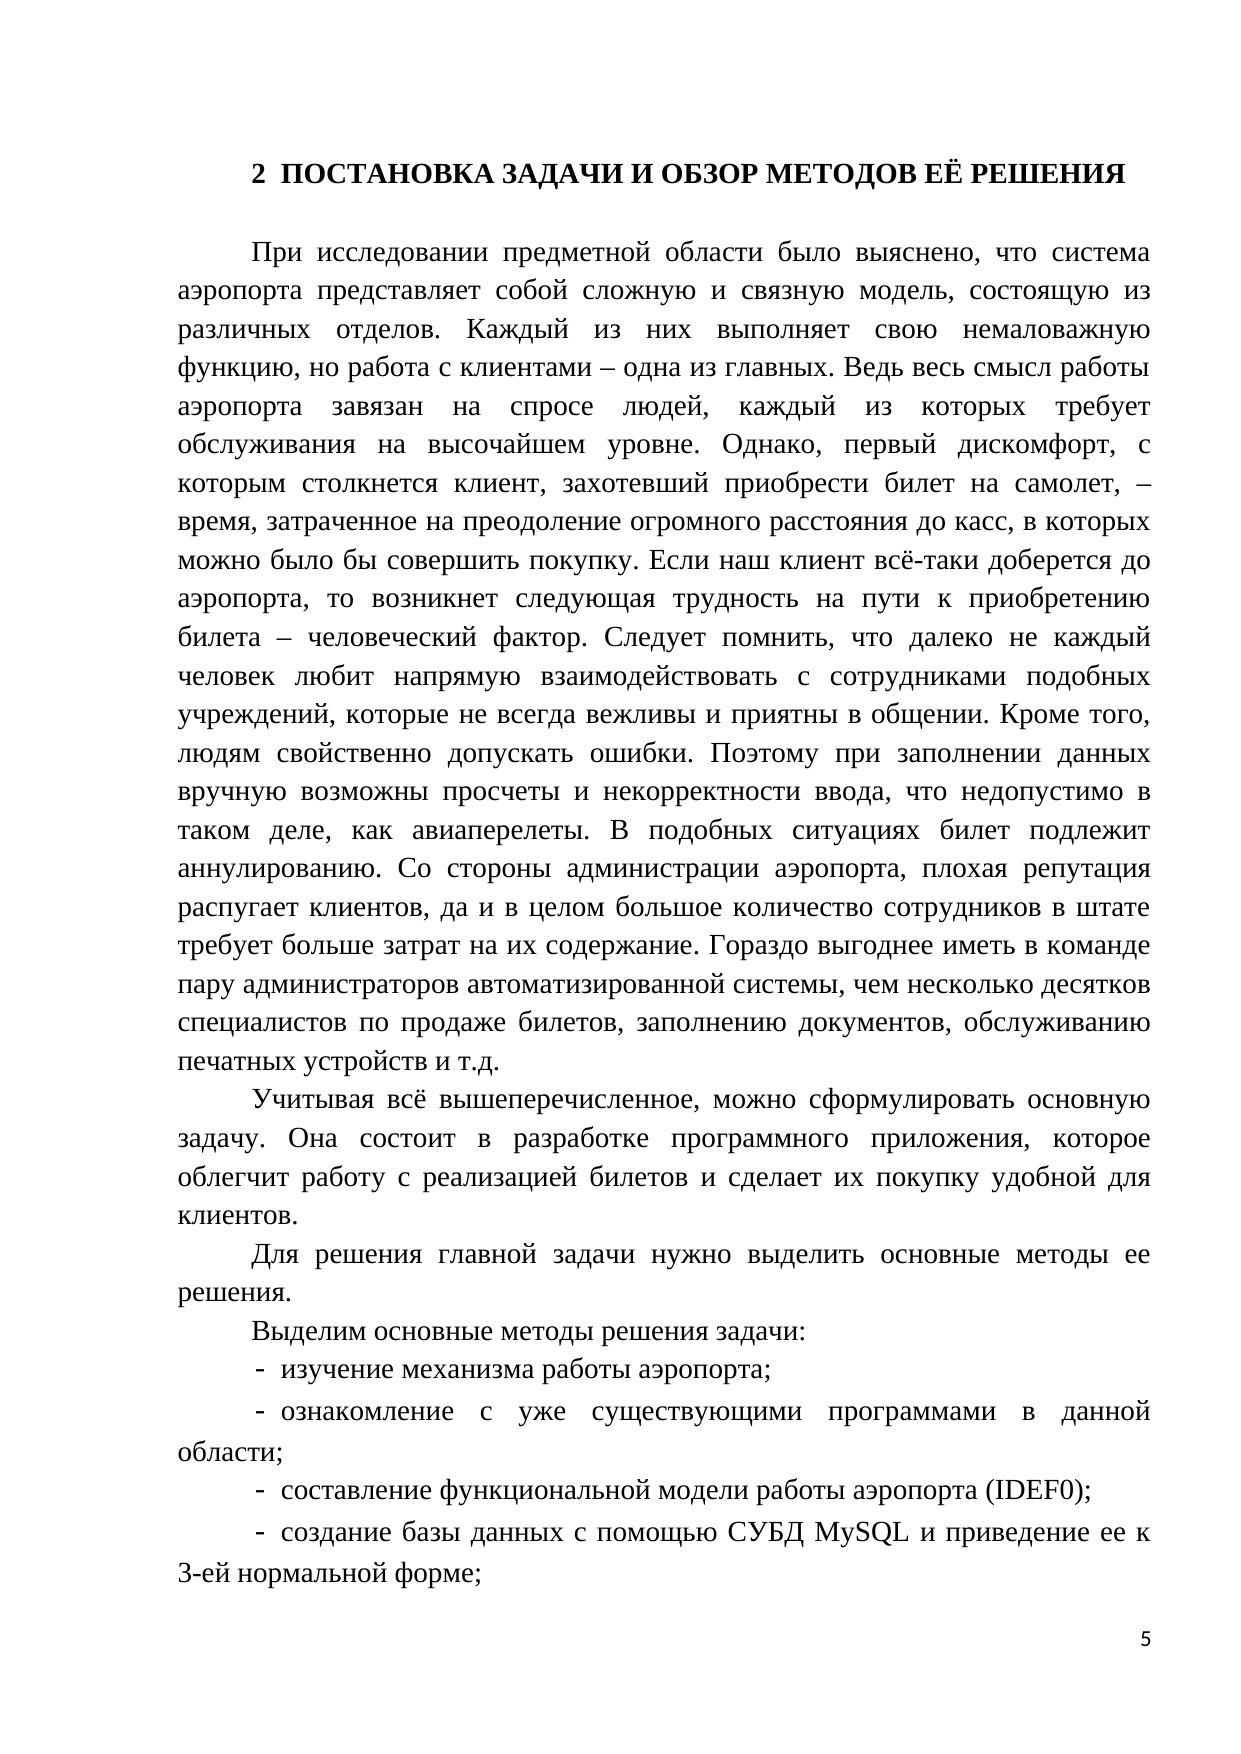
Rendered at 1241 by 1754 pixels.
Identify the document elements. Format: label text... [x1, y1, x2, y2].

text Учитывая всё вышеперечисленное, можно сформулировать основную задачу. Она состоит в разработке программного приложения, которое облегчит работу с реализацией билетов и сделает их покупку удобной для клиентов. [177, 1082, 1152, 1231]
list составление функциональной модели работы аэропорта (IDEF0); [177, 1472, 1152, 1508]
list изучение механизма работы аэропорта; [177, 1351, 1152, 1387]
text Для решения главной задачи нужно выделить основные методы ее решения. [177, 1236, 1152, 1308]
text При исследовании предметной области было выяснено, что система аэропорта представляет собой сложную и связную модель, состоящую из различных отделов. Каждый из них выполняет свою немаловажную функцию, но работа с клиентами – одна из главных. Ведь весь смысл работы аэропорта завязан на спросе людей, каждый из которых требует обслуживания на высочайшем уровне. Однако, первый дискомфорт, с которым столкнется клиент, захотевший приобрести билет на самолет, – время, затраченное на преодоление огромного расстояния до касс, в которых можно было бы совершить покупку. Если наш клиент всё-таки доберется до аэропорта, то возникнет следующая трудность на пути к приобретению билета – человеческий фактор. Следует помнить, что далеко не каждый человек любит напрямую взаимодействовать с сотрудниками подобных учреждений, которые не всегда вежливы и приятны в общении. Кроме того, людям свойственно допускать ошибки. Поэтому при заполнении данных вручную возможны просчеты и некорректности ввода, что недопустимо в таком деле, как авиаперелеты. В подобных ситуациях билет подлежит аннулированию. Со стороны администрации аэропорта, плохая репутация распугает клиентов, да и в целом большое количество сотрудников в штате требует больше затрат на их содержание. Гораздо выгоднее иметь в команде пару администраторов автоматизированной системы, чем несколько десятков специалистов по продаже билетов, заполнению документов, обслуживанию печатных устройств и т.д. [177, 234, 1152, 1077]
subtitle Постановка задачи и обзор методов её решения [251, 157, 1152, 190]
list создание базы данных с помощью СУБД MySQL и приведение ее к 3-ей нормальной форме; [177, 1514, 1152, 1588]
list ознакомление с уже существующими программами в данной области; [177, 1393, 1152, 1467]
text Выделим основные методы решения задачи: [177, 1313, 1152, 1346]
